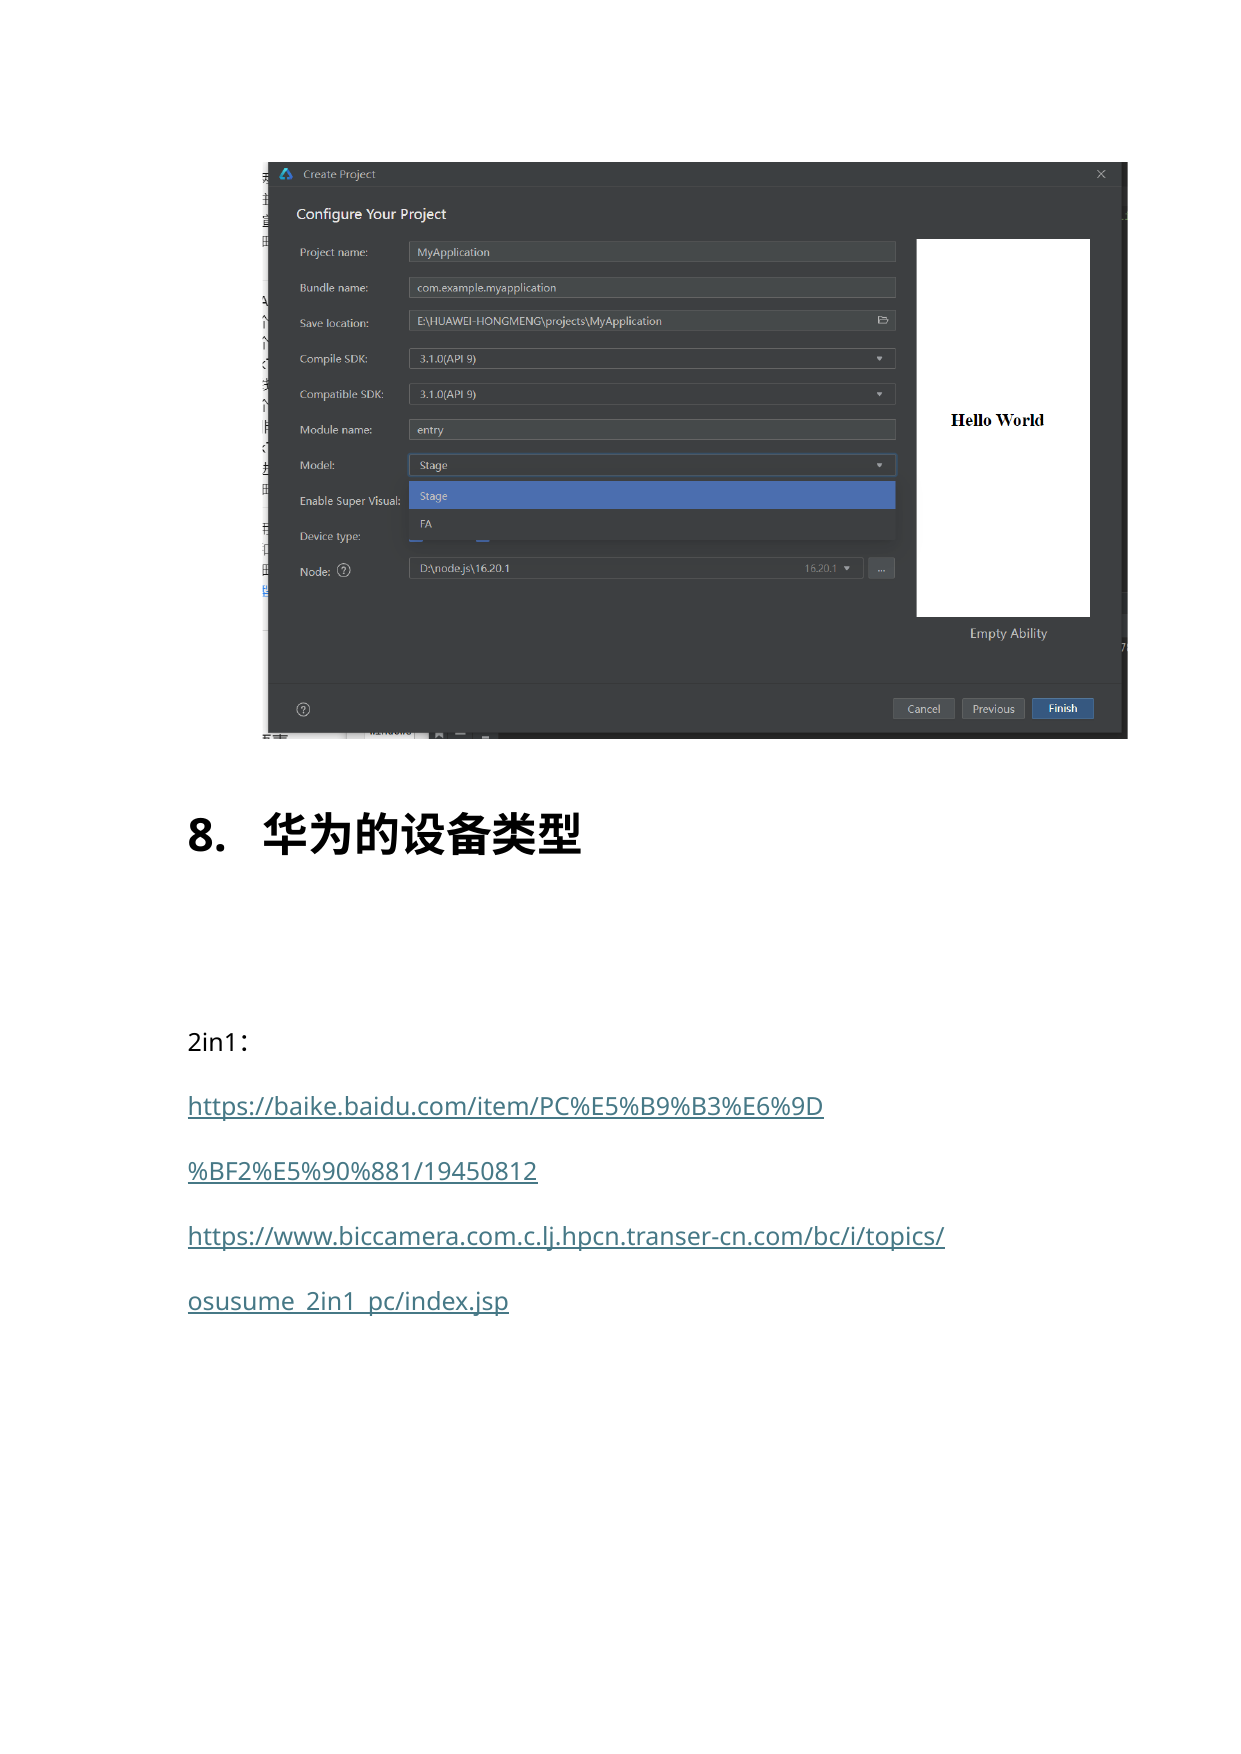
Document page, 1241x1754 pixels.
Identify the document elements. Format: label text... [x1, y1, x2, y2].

picture [262, 162, 1128, 739]
text https://baike.baidu.com/item/PC%E5%B9%B3%E6%9D%BF2%E5%90%881/19450812 [187, 1073, 1053, 1203]
text https://www.biccamera.com.c.lj.hpcn.transer-cn.com/bc/i/topics/osusume_2in1_pc/index.jsp [187, 1203, 1053, 1333]
subtitle 华为的设备类型 [187, 782, 1053, 880]
text 2in1： [187, 1008, 1053, 1073]
